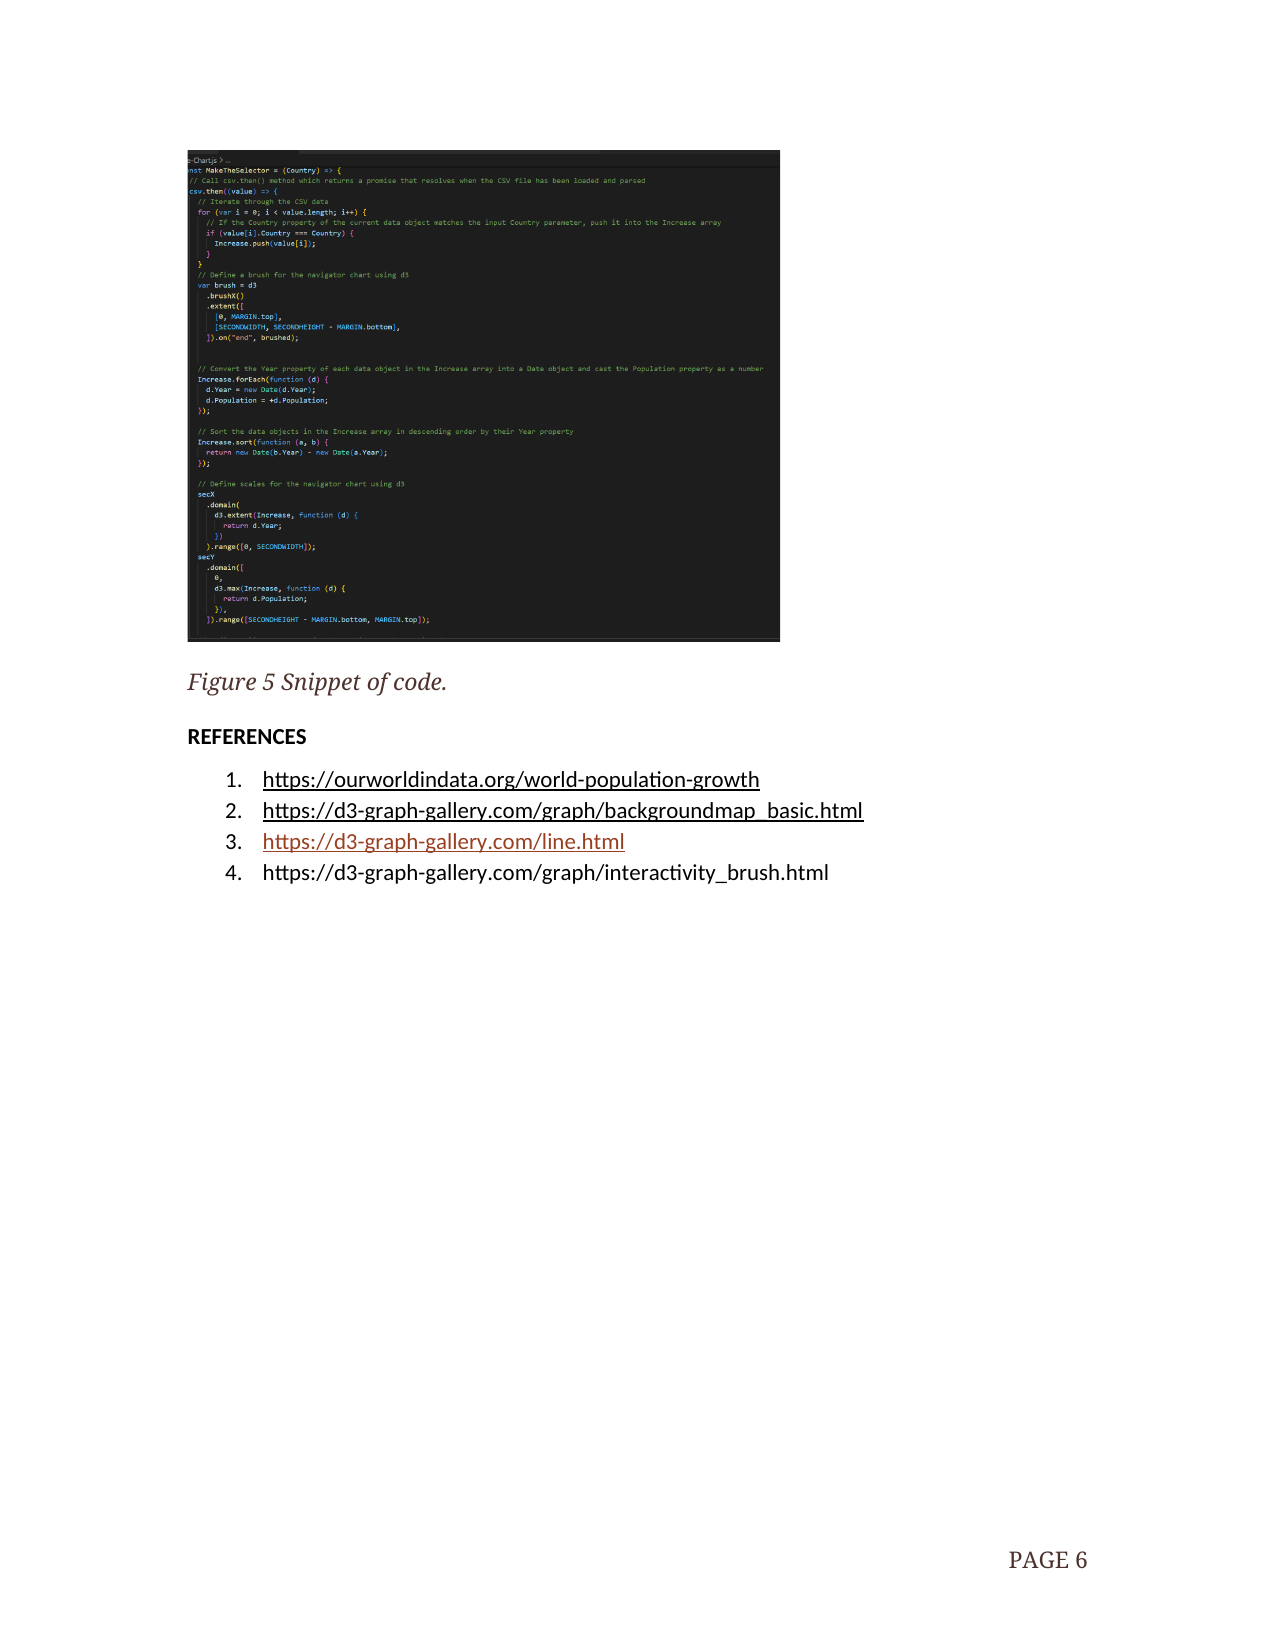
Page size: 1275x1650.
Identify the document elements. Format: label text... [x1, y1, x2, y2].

list https://ourworldindata.org/world-population-growth [225, 765, 1087, 793]
list https://d3-graph-gallery.com/line.html [225, 827, 1087, 855]
picture [187, 150, 781, 642]
list https://d3-graph-gallery.com/graph/backgroundmap_basic.html [225, 796, 1087, 824]
subtitle rEFERENCES [187, 722, 1087, 750]
list https://d3-graph-gallery.com/graph/interactivity_brush.html [225, 858, 1087, 886]
